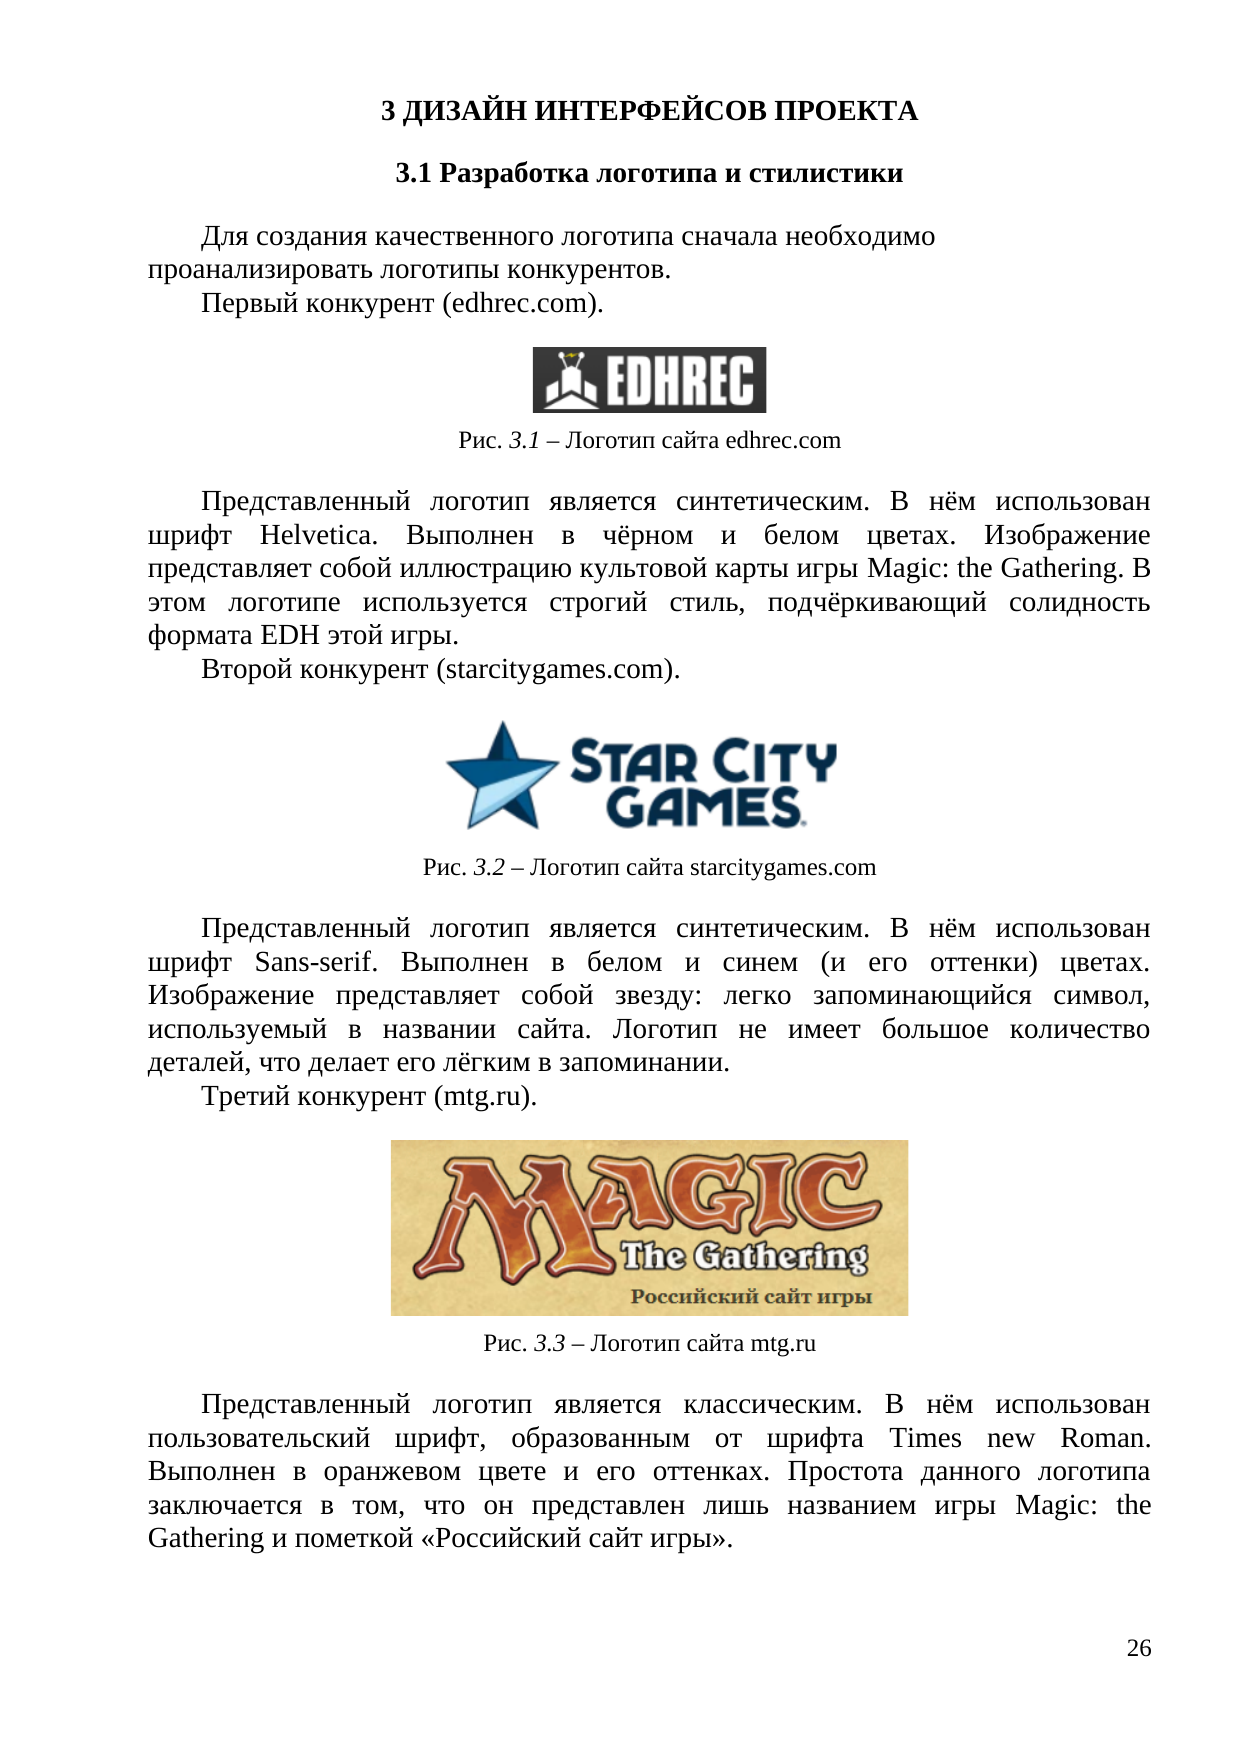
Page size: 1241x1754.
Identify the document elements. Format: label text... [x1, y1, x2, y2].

picture [390, 1140, 909, 1316]
text Рис. 3.2 – Логотип сайта starcitygames.com [148, 852, 1152, 881]
picture [422, 713, 878, 840]
picture [532, 347, 767, 413]
text Представленный логотип является классическим. В нём использован пользовательский шрифт, образованным от шрифта Times new Roman. Выполнен в оранжевом цвете и его оттенках. Простота данного логотипа заключается в том, что он представлен лишь названием игры Magic: the Gathering и пометкой «Российский сайт игры». [148, 1386, 1152, 1554]
text Представленный логотип является синтетическим. В нём использован шрифт Sans-serif. Выполнен в белом и синем (и его оттенки) цветах. Изображение представляет собой звезду: легко запоминающийся символ, используемый в названии сайта. Логотип не имеет большое количество деталей, что делает его лёгким в запоминании. [148, 910, 1152, 1078]
list Для создания качественного логотипа сначала необходимо проанализировать логотипы конкурентов. [148, 218, 1152, 285]
list 3 ДИЗАЙН ИНТЕРФЕЙСОВ ПРОЕКТА [148, 93, 1152, 126]
text Первый конкурент (edhrec.com). [148, 285, 1152, 319]
text Третий конкурент (mtg.ru). [148, 1078, 1152, 1112]
text Второй конкурент (starcitygames.com). [148, 651, 1152, 684]
text Рис. 3.1 – Логотип сайта edhrec.com [148, 425, 1152, 454]
text Рис. 3.3 – Логотип сайта mtg.ru [148, 1328, 1152, 1357]
list 3.1 Разработка логотипа и стилистики [148, 155, 1152, 189]
text Представленный логотип является синтетическим. В нём использован шрифт Helvetica. Выполнен в чёрном и белом цветах. Изображение представляет собой иллюстрацию культовой карты игры Magic: the Gathering. В этом логотипе используется строгий стиль, подчёркивающий солидность формата EDH этой игры. [148, 483, 1152, 651]
